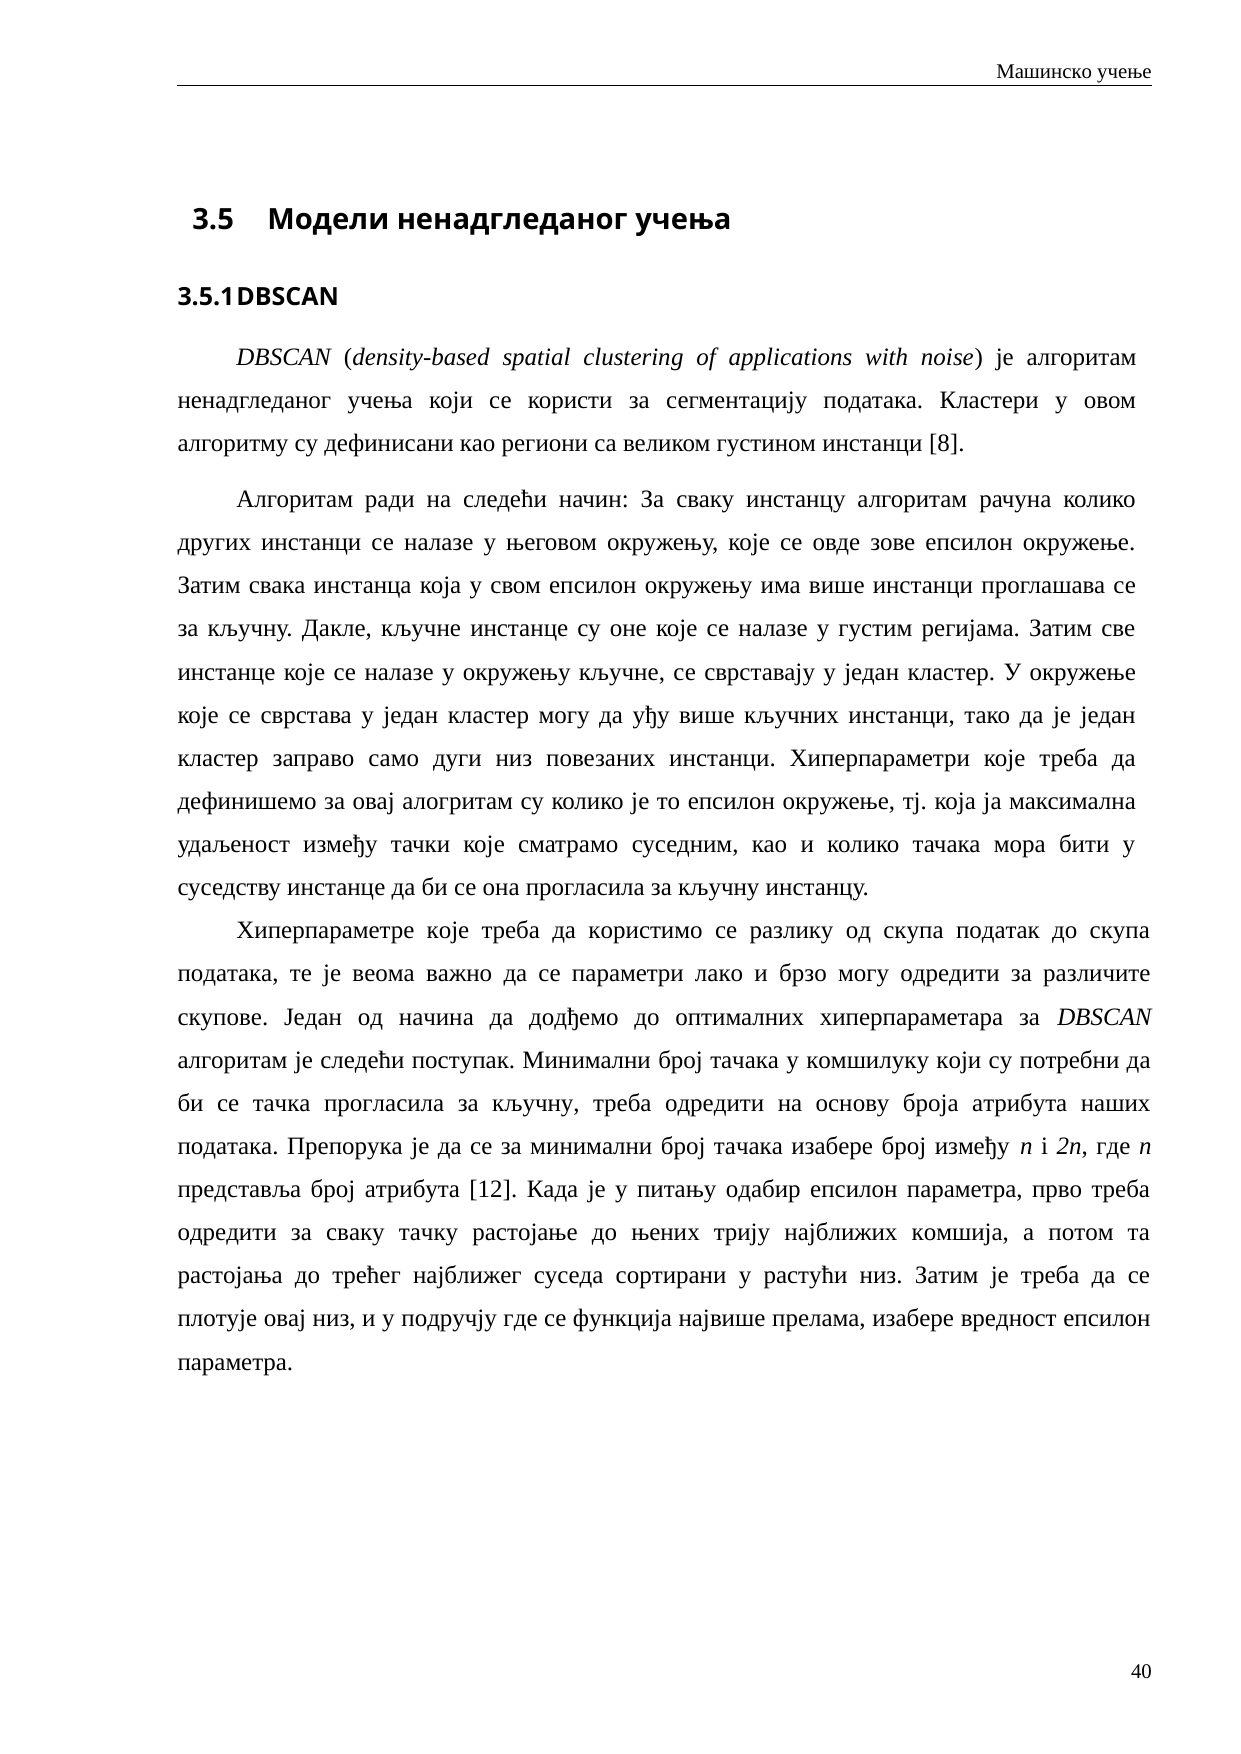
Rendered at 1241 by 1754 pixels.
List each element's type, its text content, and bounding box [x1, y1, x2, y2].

text DBSCAN (density-based spatial clustering of applications with noise) је алгоритам ненадгледаног учења који се користи за сегментацију података. Кластери у овом алгоритму су дефинисани као региони са великом густином инстанци [8]. [177, 342, 1137, 457]
subtitle Модели ненадгледаног учења [192, 198, 1152, 238]
text Алгоритам ради на следећи начин: За сваку инстанцу алгоритам рачуна колико других инстанци се налазе у његовом окружењу, које се овде зове епсилон окружење. Затим свака инстанца која у свом епсилон окружењу има више инстанци проглашава се за кључну. Дакле, кључне инстанце су оне које се налазе у густим регијама. Затим све инстанце које се налазе у окружењу кључне, се сврставају у један кластер. У окружење које се сврстава у један кластер могу да уђу више кључних инстанци, тако да је један кластер заправо само дуги низ повезаних инстанци. Хиперпараметри које треба да дефинишемо за овај алогритам су колико је то епсилон окружење, тј. која ја максимална удаљеност између тачки које сматрамо суседним, као и колико тачака мора бити у суседству инстанце да би се она прогласила за кључну инстанцу. [177, 484, 1137, 901]
text Хиперпараметре које треба да користимо се разлику од скупа податак до скупа података, те је веома важно да се параметри лако и брзо могу одредити за различите скупове. Један од начина да додђемо до оптималних хиперпараметара за DBSCAN алгоритам је следећи поступак. Минимални број тачака у комшилуку који су потребни да би се тачка прогласила за кључну, треба одредити на основу броја атрибута наших података. Препорука је да се за минимални број тачака изабере број између n i 2n, где n представља број атрибута [12]. Када је у питању одабир епсилон параметра, прво треба одредити за сваку тачку растојање до њених трију најближих комшија, а потом та растојања до трећег најближег суседа сортирани у растући низ. Затим је треба да се плотује овај низ, и у подручју где се функција највише прелама, изабере вредност епсилон параметра. [177, 915, 1152, 1375]
subtitle DBSCAN [177, 279, 1152, 313]
